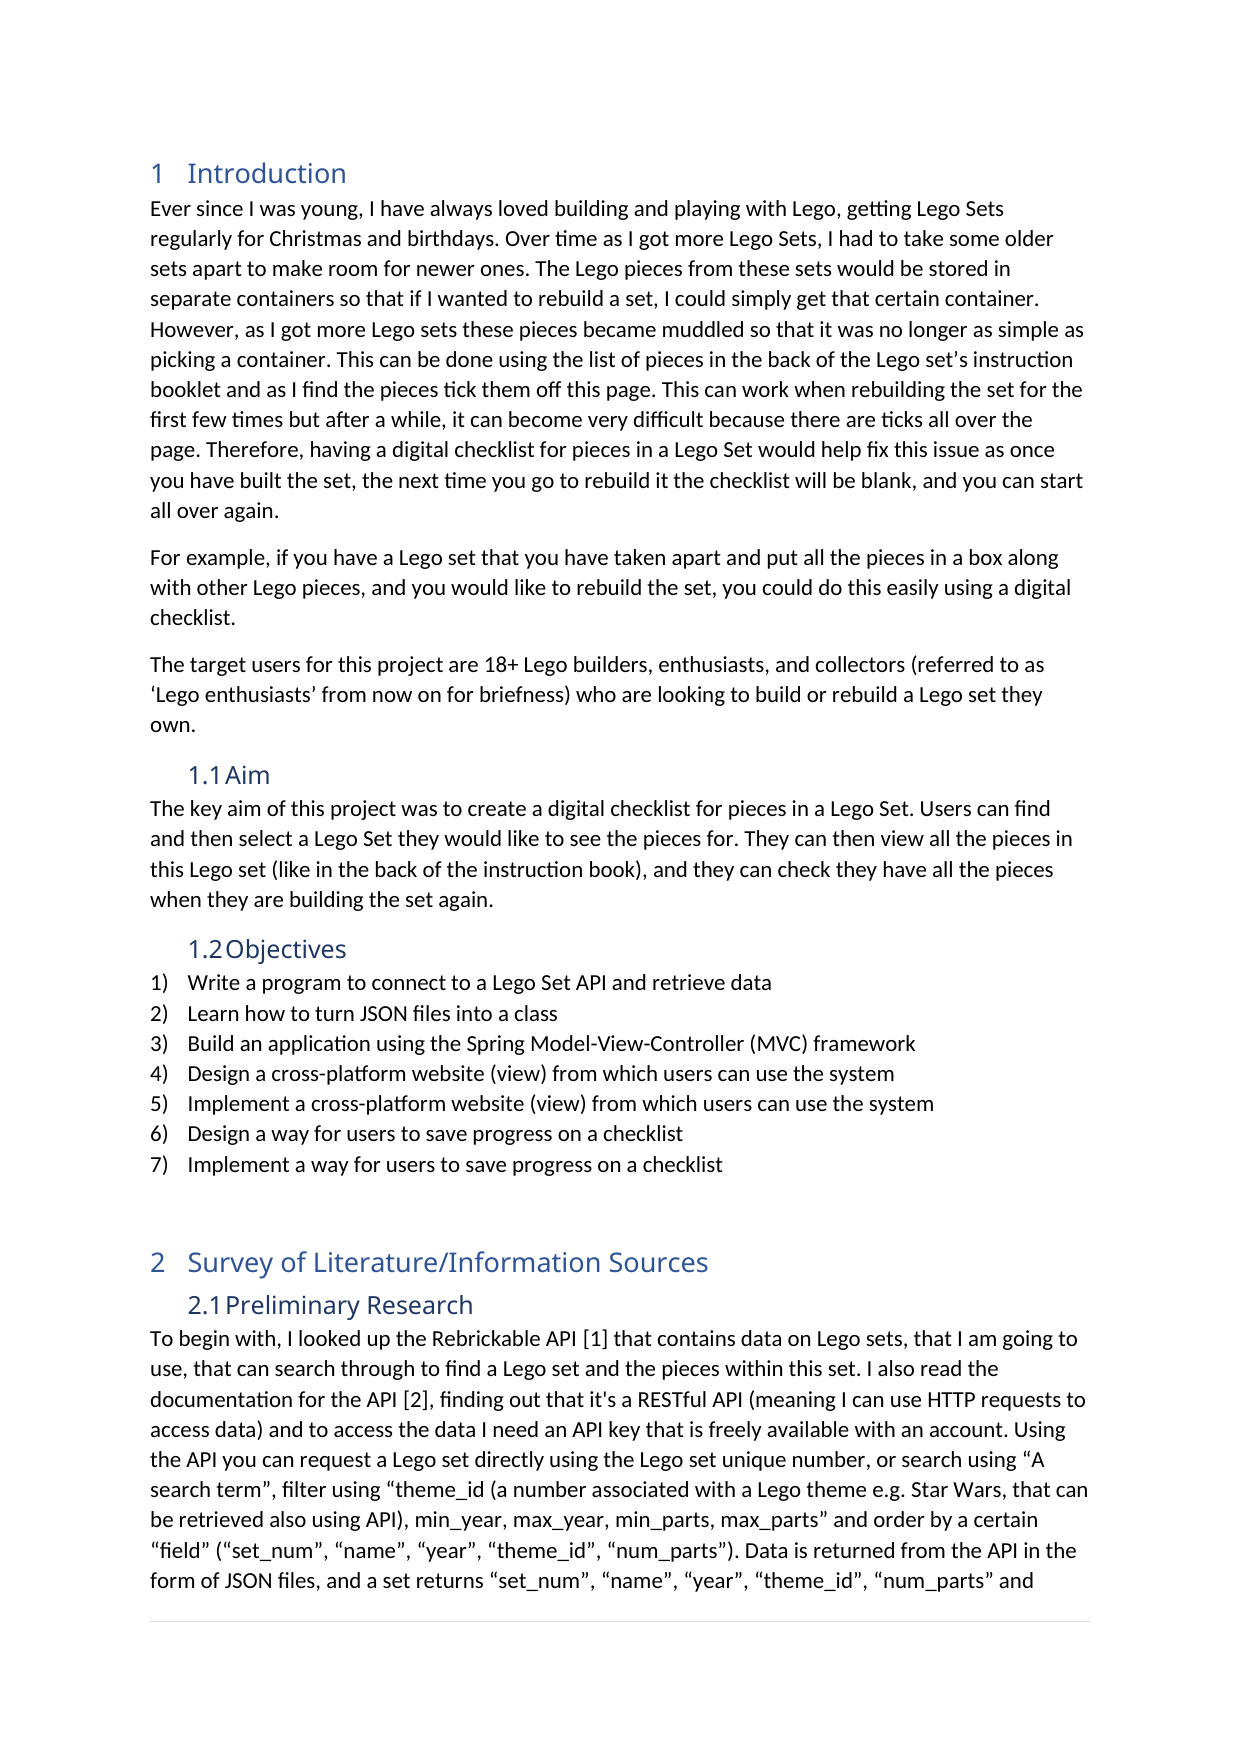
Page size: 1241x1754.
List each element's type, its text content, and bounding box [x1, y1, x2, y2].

subtitle Objectives [187, 932, 1090, 966]
list Learn how to turn JSON files into a class [150, 999, 1090, 1027]
list Write a program to connect to a Lego Set API and retrieve data [150, 968, 1090, 997]
text The target users for this project are 18+ Lego builders, enthusiasts, and collectors (referred to as ‘Lego enthusiasts’ from now on for briefness) who are looking to build or rebuild a Lego set they own. [150, 650, 1090, 739]
subtitle Aim [187, 757, 1090, 792]
subtitle Survey of Literature/Information Sources [150, 1243, 1090, 1280]
list Implement a way for users to save progress on a checklist [150, 1150, 1090, 1178]
list Design a way for users to save progress on a checklist [150, 1119, 1090, 1148]
subtitle Preliminary Research [187, 1287, 1090, 1322]
text The key aim of this project was to create a digital checklist for pieces in a Lego Set. Users can find and then select a Lego Set they would like to see the pieces for. They can then view all the pieces in this Lego set (like in the back of the instruction book), and they can check they have all the pieces when they are building the set again. [150, 794, 1090, 913]
list Design a cross-platform website (view) from which users can use the system [150, 1059, 1090, 1087]
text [150, 1324, 1090, 1594]
text Ever since I was young, I have always loved building and playing with Lego, getting Lego Sets regularly for Christmas and birthdays. Over time as I got more Lego Sets, I had to take some older sets apart to make room for newer ones. The Lego pieces from these sets would be stored in separate containers so that if I wanted to rebuild a set, I could simply get that certain container. However, as I got more Lego sets these pieces became muddled so that it was no longer as simple as picking a container. This can be done using the list of pieces in the back of the Lego set’s instruction booklet and as I find the pieces tick them off this page. This can work when rebuilding the set for the first few times but after a while, it can become very difficult because there are ticks all over the page. Therefore, having a digital checklist for pieces in a Lego Set would help fix this issue as once you have built the set, the next time you go to rebuild it the checklist will be blank, and you can start all over again. [150, 194, 1090, 524]
subtitle Introduction [150, 154, 1090, 191]
list Implement a cross-platform website (view) from which users can use the system [150, 1089, 1090, 1117]
list Build an application using the Spring Model-View-Controller (MVC) framework [150, 1029, 1090, 1057]
text For example, if you have a Lego set that you have taken apart and put all the pieces in a box along with other Lego pieces, and you would like to rebuild the set, you could do this easily using a digital checklist. [150, 543, 1090, 631]
